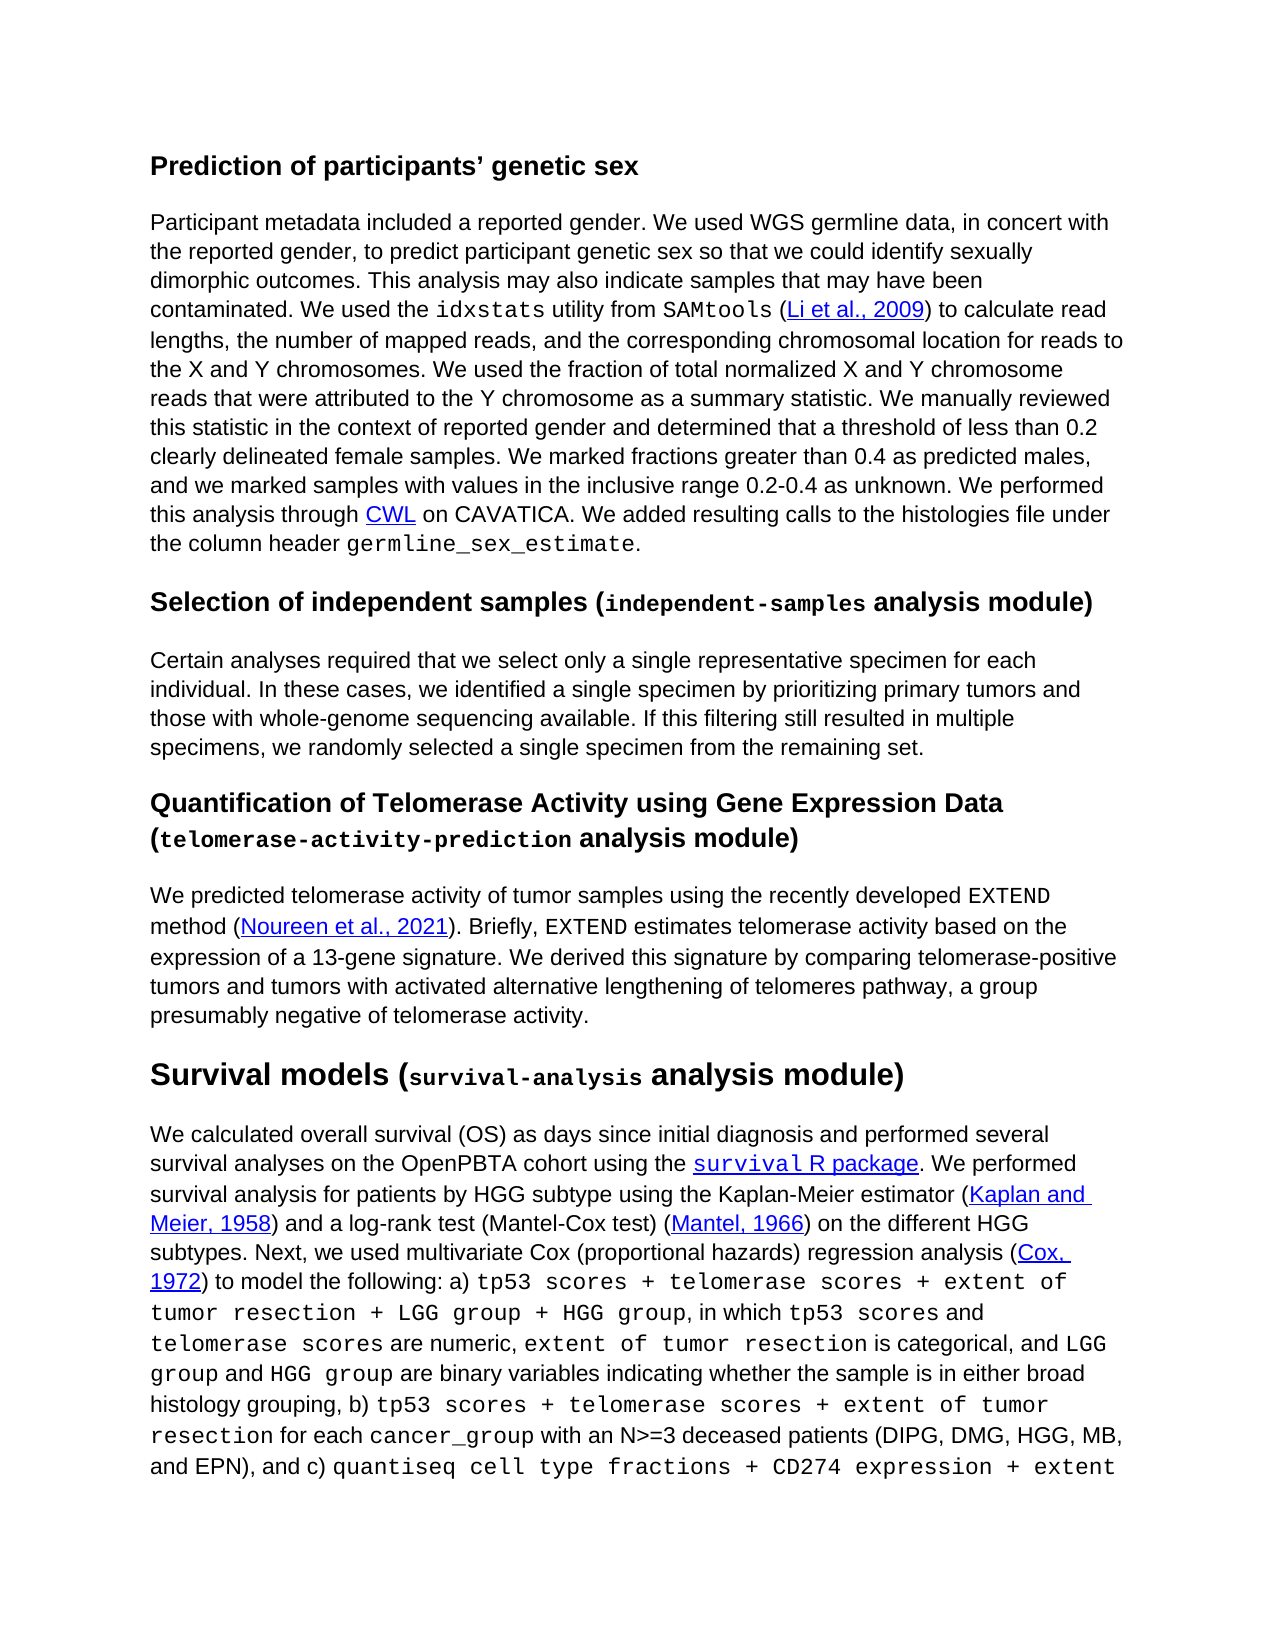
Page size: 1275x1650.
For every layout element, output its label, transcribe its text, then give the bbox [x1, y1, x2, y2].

subtitle Selection of independent samples (independent-samples analysis module) [150, 586, 1125, 618]
text Participant metadata included a reported gender. We used WGS germline data, in concert with the reported gender, to predict participant genetic sex so that we could identify sexually dimorphic outcomes. This analysis may also indicate samples that may have been contaminated. We used the idxstats utility from SAMtools (Li et al., 2009) to calculate read lengths, the number of mapped reads, and the corresponding chromosomal location for reads to the X and Y chromosomes. We used the fraction of total normalized X and Y chromosome reads that were attributed to the Y chromosome as a summary statistic. We manually reviewed this statistic in the context of reported gender and determined that a threshold of less than 0.2 clearly delineated female samples. We marked fractions greater than 0.4 as predicted males, and we marked samples with values in the inclusive range 0.2-0.4 as unknown. We performed this analysis through CWL on CAVATICA. We added resulting calls to the histologies file under the column header germline_sex_estimate. [150, 209, 1125, 558]
subtitle Quantification of Telomerase Activity using Gene Expression Data (telomerase-activity-prediction analysis module) [150, 787, 1125, 854]
subtitle Prediction of participants’ genetic sex [150, 150, 1125, 181]
text We predicted telomerase activity of tumor samples using the recently developed EXTEND method (Noureen et al., 2021). Briefly, EXTEND estimates telomerase activity based on the expression of a 13-gene signature. We derived this signature by comparing telomerase-positive tumors and tumors with activated alternative lengthening of telomeres pathway, a group presumably negative of telomerase activity. [150, 882, 1125, 1028]
subtitle Survival models (survival-analysis analysis module) [150, 1056, 1125, 1092]
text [150, 1121, 1125, 1482]
text Certain analyses required that we select only a single representative specimen for each individual. In these cases, we identified a single specimen by prioritizing primary tumors and those with whole-genome sequencing available. If this filtering still resulted in multiple specimens, we randomly selected a single specimen from the remaining set. [150, 647, 1125, 760]
